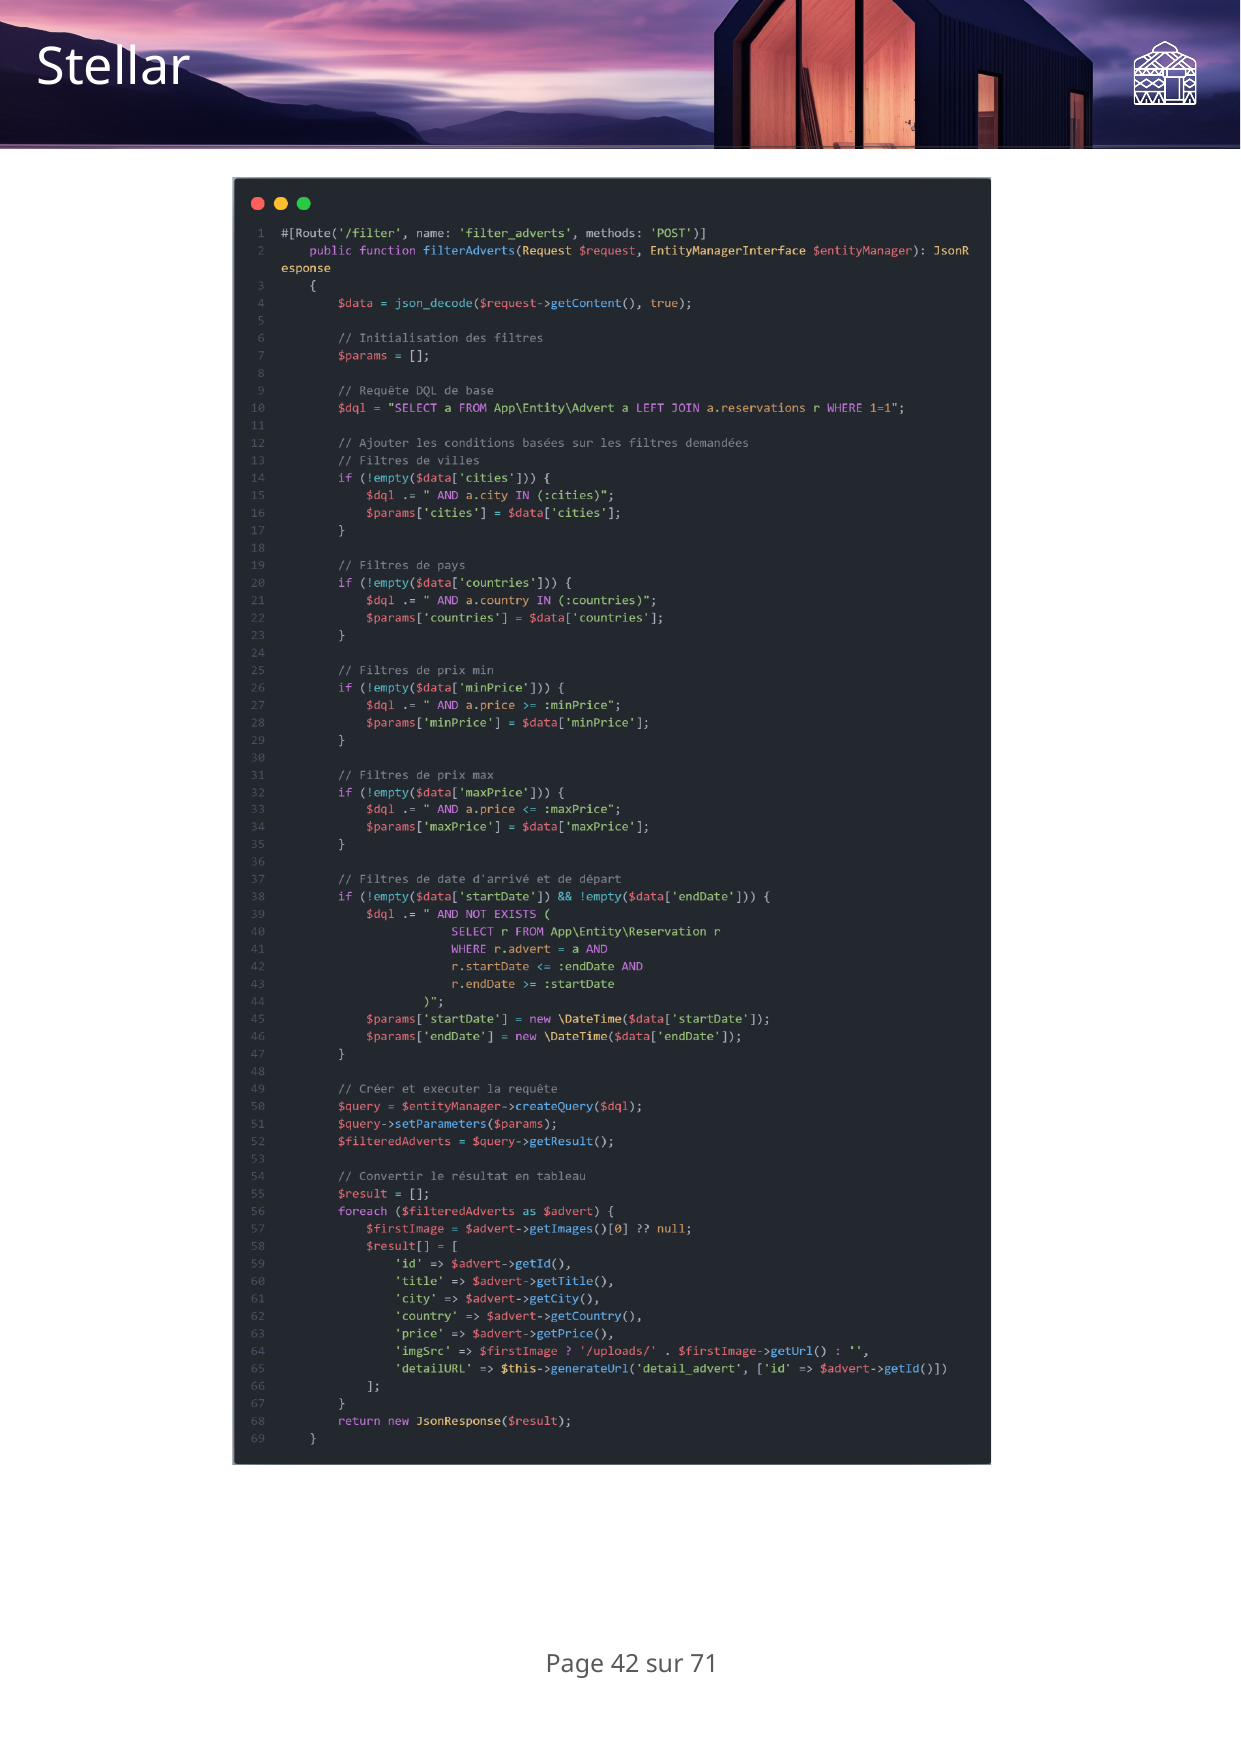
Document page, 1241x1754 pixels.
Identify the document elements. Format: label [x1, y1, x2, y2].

picture [232, 177, 992, 1465]
picture [0, 0, 1241, 146]
